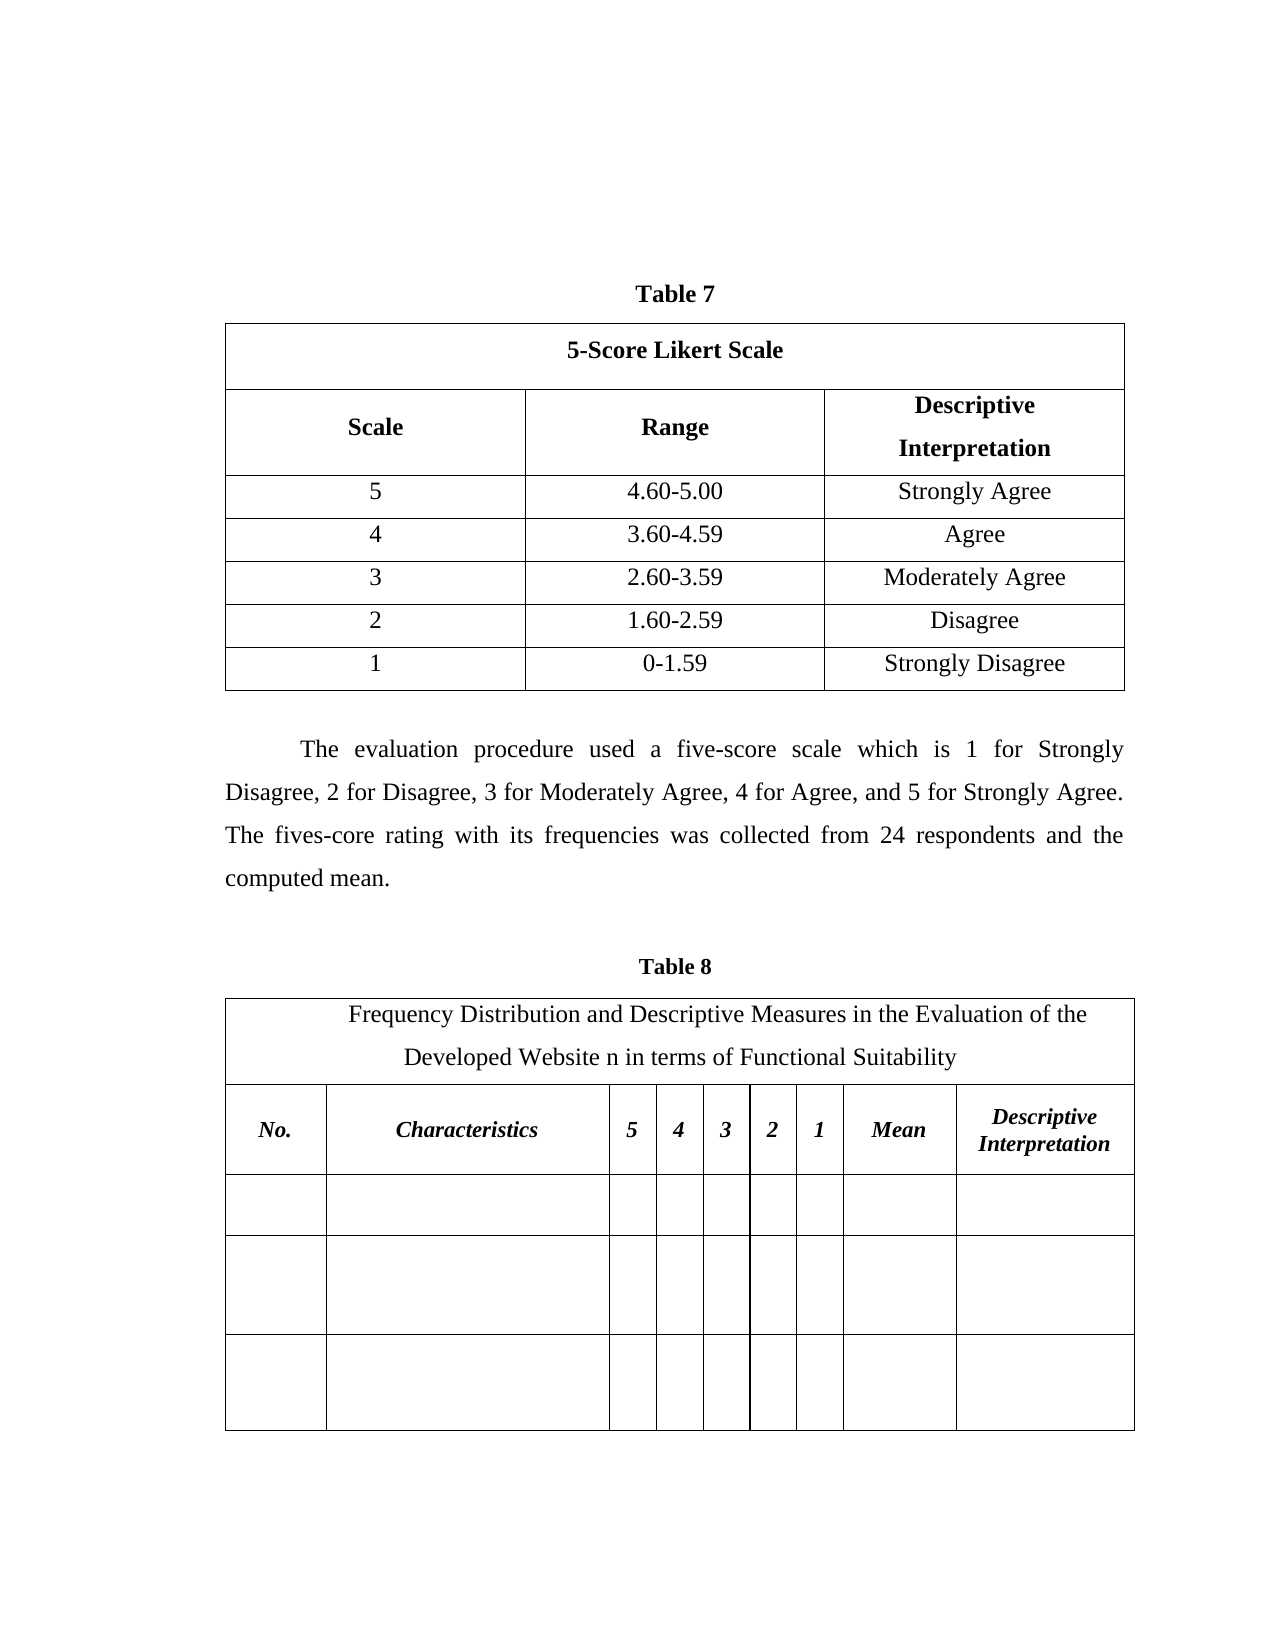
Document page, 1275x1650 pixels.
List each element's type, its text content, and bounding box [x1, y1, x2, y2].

table_cell [797, 1175, 843, 1235]
table_cell Scale [226, 390, 525, 475]
table_cell 4.60-5.00 [526, 476, 824, 518]
table_cell Agree [825, 519, 1124, 561]
table_cell [327, 1175, 609, 1235]
table_cell [797, 1335, 843, 1429]
table_cell [844, 1335, 956, 1429]
text Table 8 [225, 953, 1125, 979]
text Table 7 [225, 279, 1125, 308]
table_cell 5 [610, 1085, 656, 1174]
table_cell [657, 1175, 703, 1235]
table_header 5-Score Likert Scale [226, 324, 1124, 389]
table_cell [226, 1236, 326, 1334]
table_cell [610, 1236, 656, 1334]
table_cell Characteristics [327, 1085, 609, 1174]
table_cell [226, 1335, 326, 1429]
table_cell Range [526, 390, 824, 475]
table_cell 1.60-2.59 [526, 605, 824, 647]
table_cell [957, 1335, 1134, 1429]
table_cell 3 [704, 1085, 749, 1174]
table_cell 2 [751, 1085, 796, 1174]
table_cell [751, 1335, 796, 1429]
table_cell [957, 1236, 1134, 1334]
table_cell Disagree [825, 605, 1124, 647]
table_cell 3 [226, 562, 525, 604]
table_cell 4 [226, 519, 525, 561]
table_cell [957, 1175, 1134, 1235]
table_cell 1 [226, 648, 525, 689]
table_cell 1 [797, 1085, 843, 1174]
table_header Frequency Distribution and Descriptive Measures in the Evaluation of the Developed Website n in terms of Functional Suitability [226, 999, 1134, 1084]
table_cell 3.60-4.59 [526, 519, 824, 561]
table_cell No. [226, 1085, 326, 1174]
table_cell 4 [657, 1085, 703, 1174]
table_cell Descriptive Interpretation [957, 1085, 1134, 1174]
table_cell 2.60-3.59 [526, 562, 824, 604]
text The evaluation procedure used a five-score scale which is 1 for Strongly Disagree, 2 for Disagree, 3 for Moderately Agree, 4 for Agree, and 5 for Strongly Agree. The fives-core rating with its frequencies was collected from 24 respondents and the computed mean. [225, 734, 1125, 892]
table_cell [797, 1236, 843, 1334]
table_cell [657, 1236, 703, 1334]
table_cell [844, 1236, 956, 1334]
table_cell [226, 1175, 326, 1235]
table_cell [751, 1175, 796, 1235]
table_cell 0-1.59 [526, 648, 824, 689]
table_cell Strongly Disagree [825, 648, 1124, 689]
table_cell [610, 1175, 656, 1235]
table_cell 2 [226, 605, 525, 647]
table_cell Strongly Agree [825, 476, 1124, 518]
table_cell Descriptive Interpretation [825, 390, 1124, 475]
table_cell Moderately Agree [825, 562, 1124, 604]
table_cell Mean [844, 1085, 956, 1174]
table_cell [751, 1236, 796, 1334]
table_cell [704, 1335, 749, 1429]
table_cell [610, 1335, 656, 1429]
table_cell [657, 1335, 703, 1429]
table_cell [704, 1175, 749, 1235]
table_cell [327, 1335, 609, 1429]
table_cell [327, 1236, 609, 1334]
table_cell [704, 1236, 749, 1334]
table_cell [844, 1175, 956, 1235]
table_cell 5 [226, 476, 525, 518]
